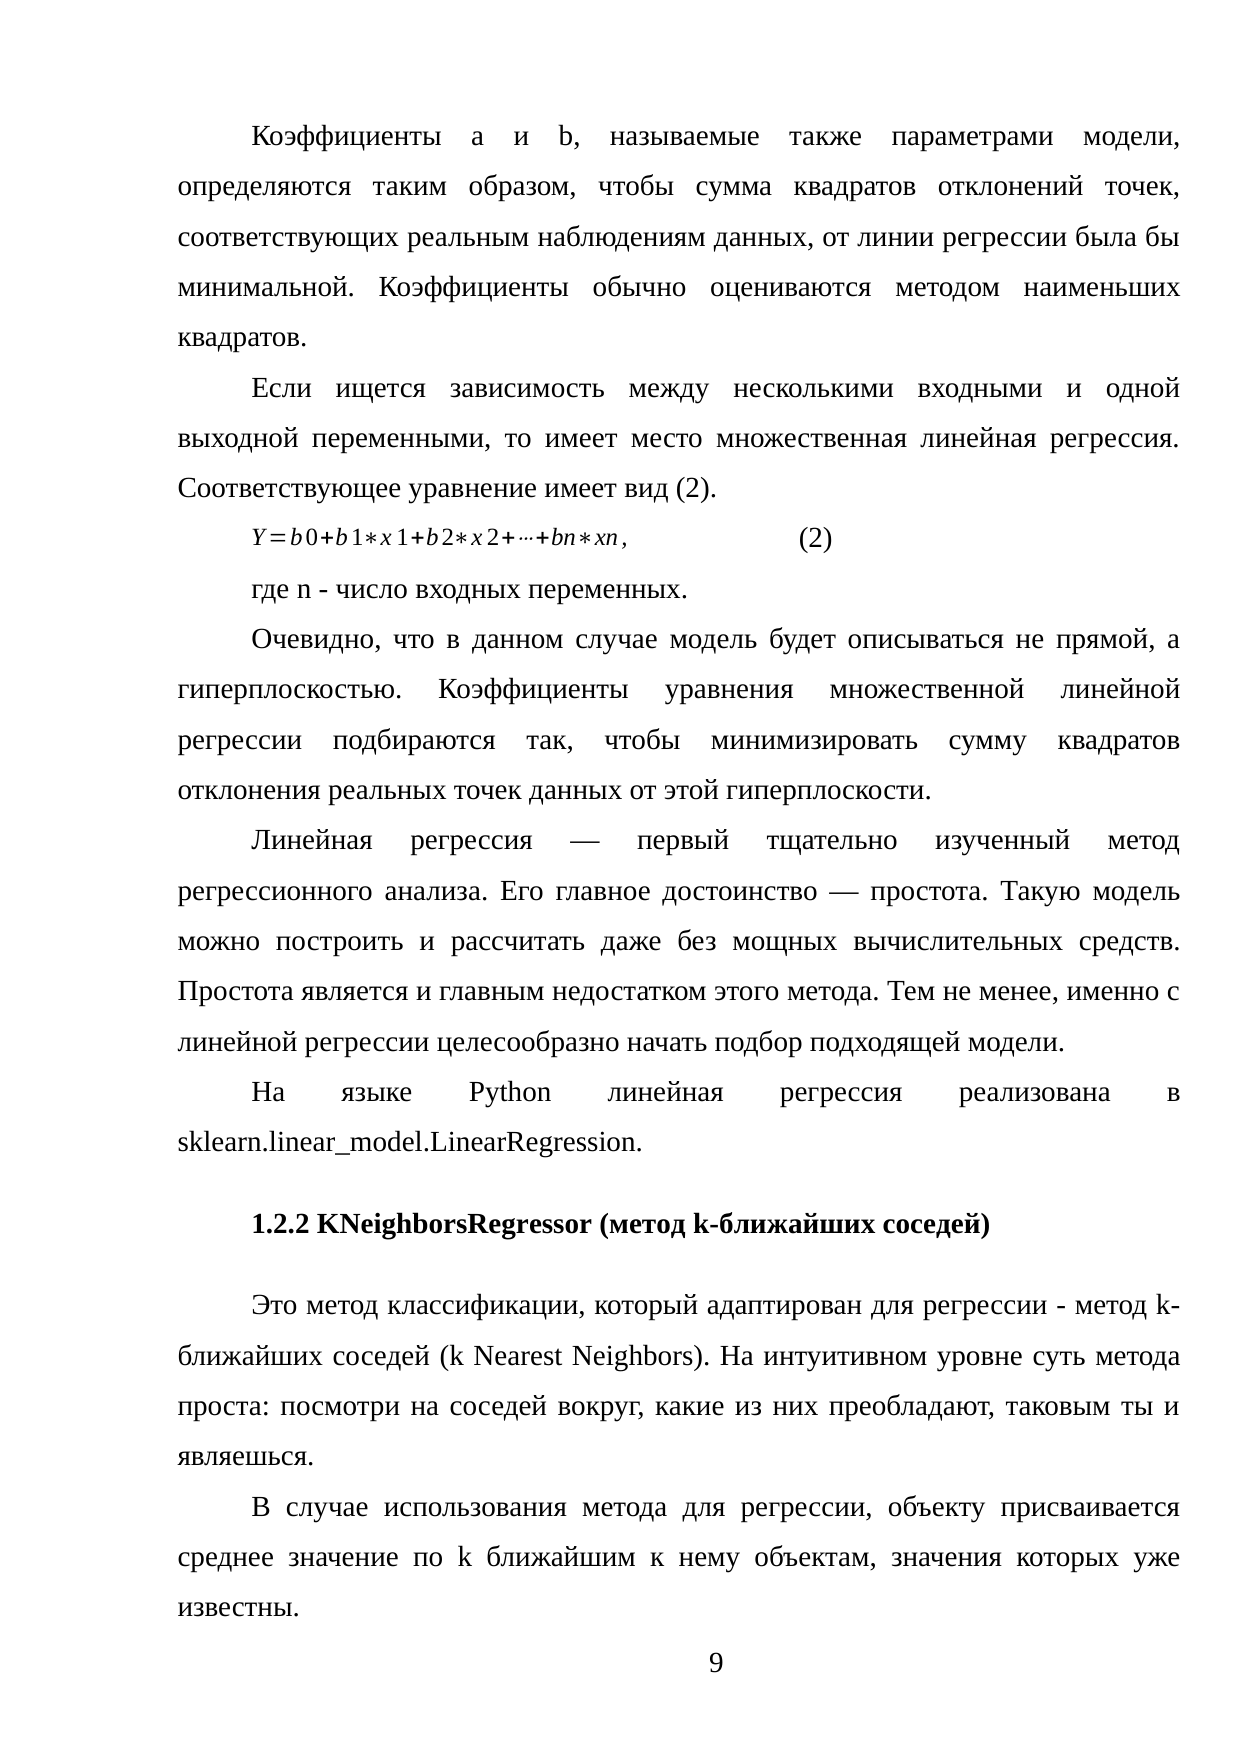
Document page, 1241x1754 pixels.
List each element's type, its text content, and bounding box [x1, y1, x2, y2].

text (2) [177, 521, 1181, 554]
text На языке Python линейная регрессия реализована в sklearn.linear_model.LinearRegression. [177, 1074, 1181, 1158]
text Линейная регрессия — первый тщательно изученный метод регрессионного анализа. Его главное достоинство — простота. Такую модель можно построить и рассчитать даже без мощных вычислительных средств. Простота является и главным недостатком этого метода. Тем не менее, именно с линейной регрессии целесообразно начать подбор подходящей модели. [177, 822, 1181, 1057]
text Очевидно, что в данном случае модель будет описываться не прямой, а гиперплоскостью. Коэффициенты уравнения множественной линейной регрессии подбираются так, чтобы минимизировать сумму квадратов отклонения реальных точек данных от этой гиперплоскости. [177, 621, 1181, 806]
text Это метод классификации, который адаптирован для регрессии - метод k-ближайших соседей (k Nearest Neighbors). На интуитивном уровне суть метода проста: посмотри на соседей вокруг, какие из них преобладают, таковым ты и являешься. [177, 1287, 1181, 1472]
text Коэффициенты a и b, называемые также параметрами модели, определяются таким образом, чтобы сумма квадратов отклонений точек, соответствующих реальным наблюдениям данных, от линии регрессии была бы минимальной. Коэффициенты обычно оцениваются методом наименьших квадратов. [177, 118, 1181, 353]
text где n - число входных переменных. [177, 571, 1181, 604]
text Если ищется зависимость между несколькими входными и одной выходной переменными, то имеет место множественная линейная регрессия. Соответствующее уравнение имеет вид (2). [177, 370, 1181, 504]
text 1.2.2 KNeighborsRegressor (метод k-ближайших соседей) [251, 1206, 1181, 1239]
text В случае использования метода для регрессии, объекту присваивается среднее значение по k ближайшим к нему объектам, значения которых уже известны. [177, 1489, 1181, 1623]
